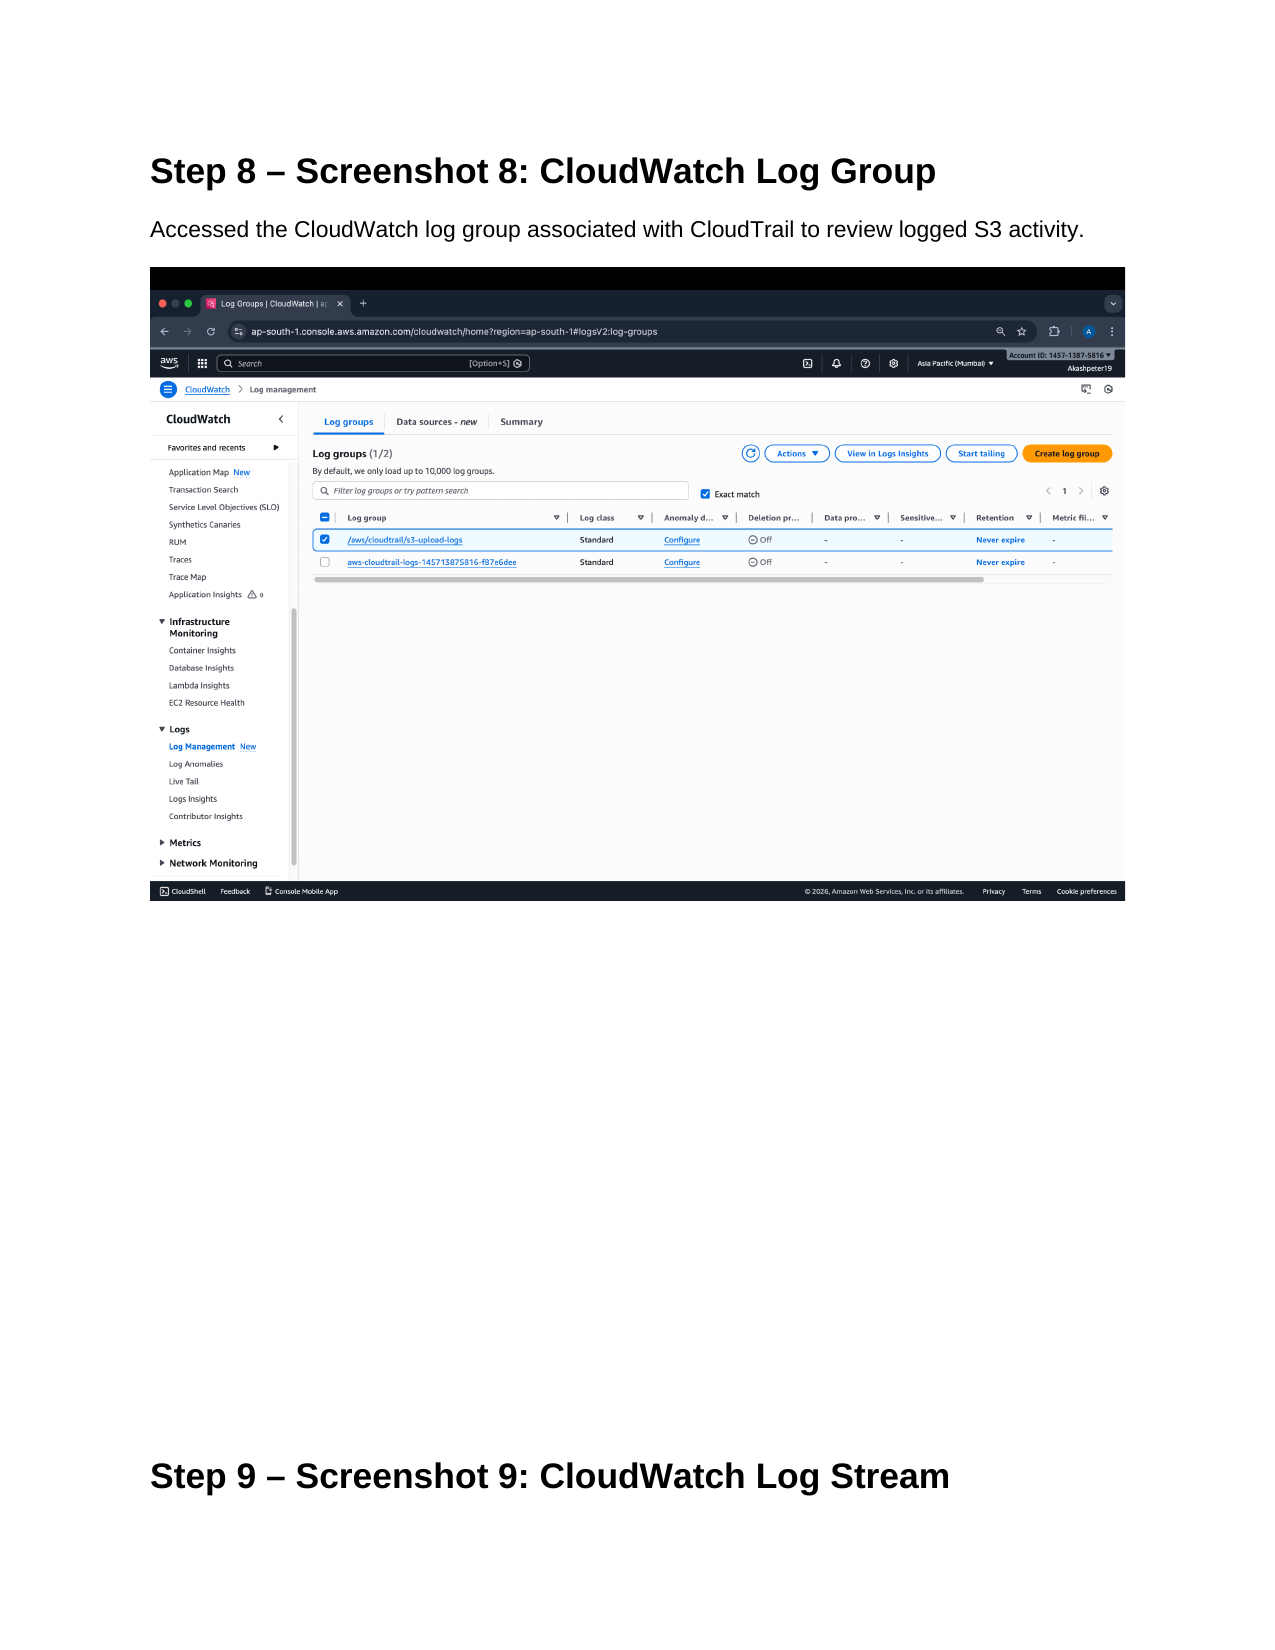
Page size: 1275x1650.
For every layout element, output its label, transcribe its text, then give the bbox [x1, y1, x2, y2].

text Accessed the CloudWatch log group associated with CloudTrail to review logged S3 activity. [150, 216, 1125, 242]
subtitle Step 8 – Screenshot 8: CloudWatch Log Group [150, 150, 1125, 191]
subtitle Step 9 – Screenshot 9: CloudWatch Log Stream [150, 1455, 1125, 1496]
picture [150, 267, 1125, 901]
